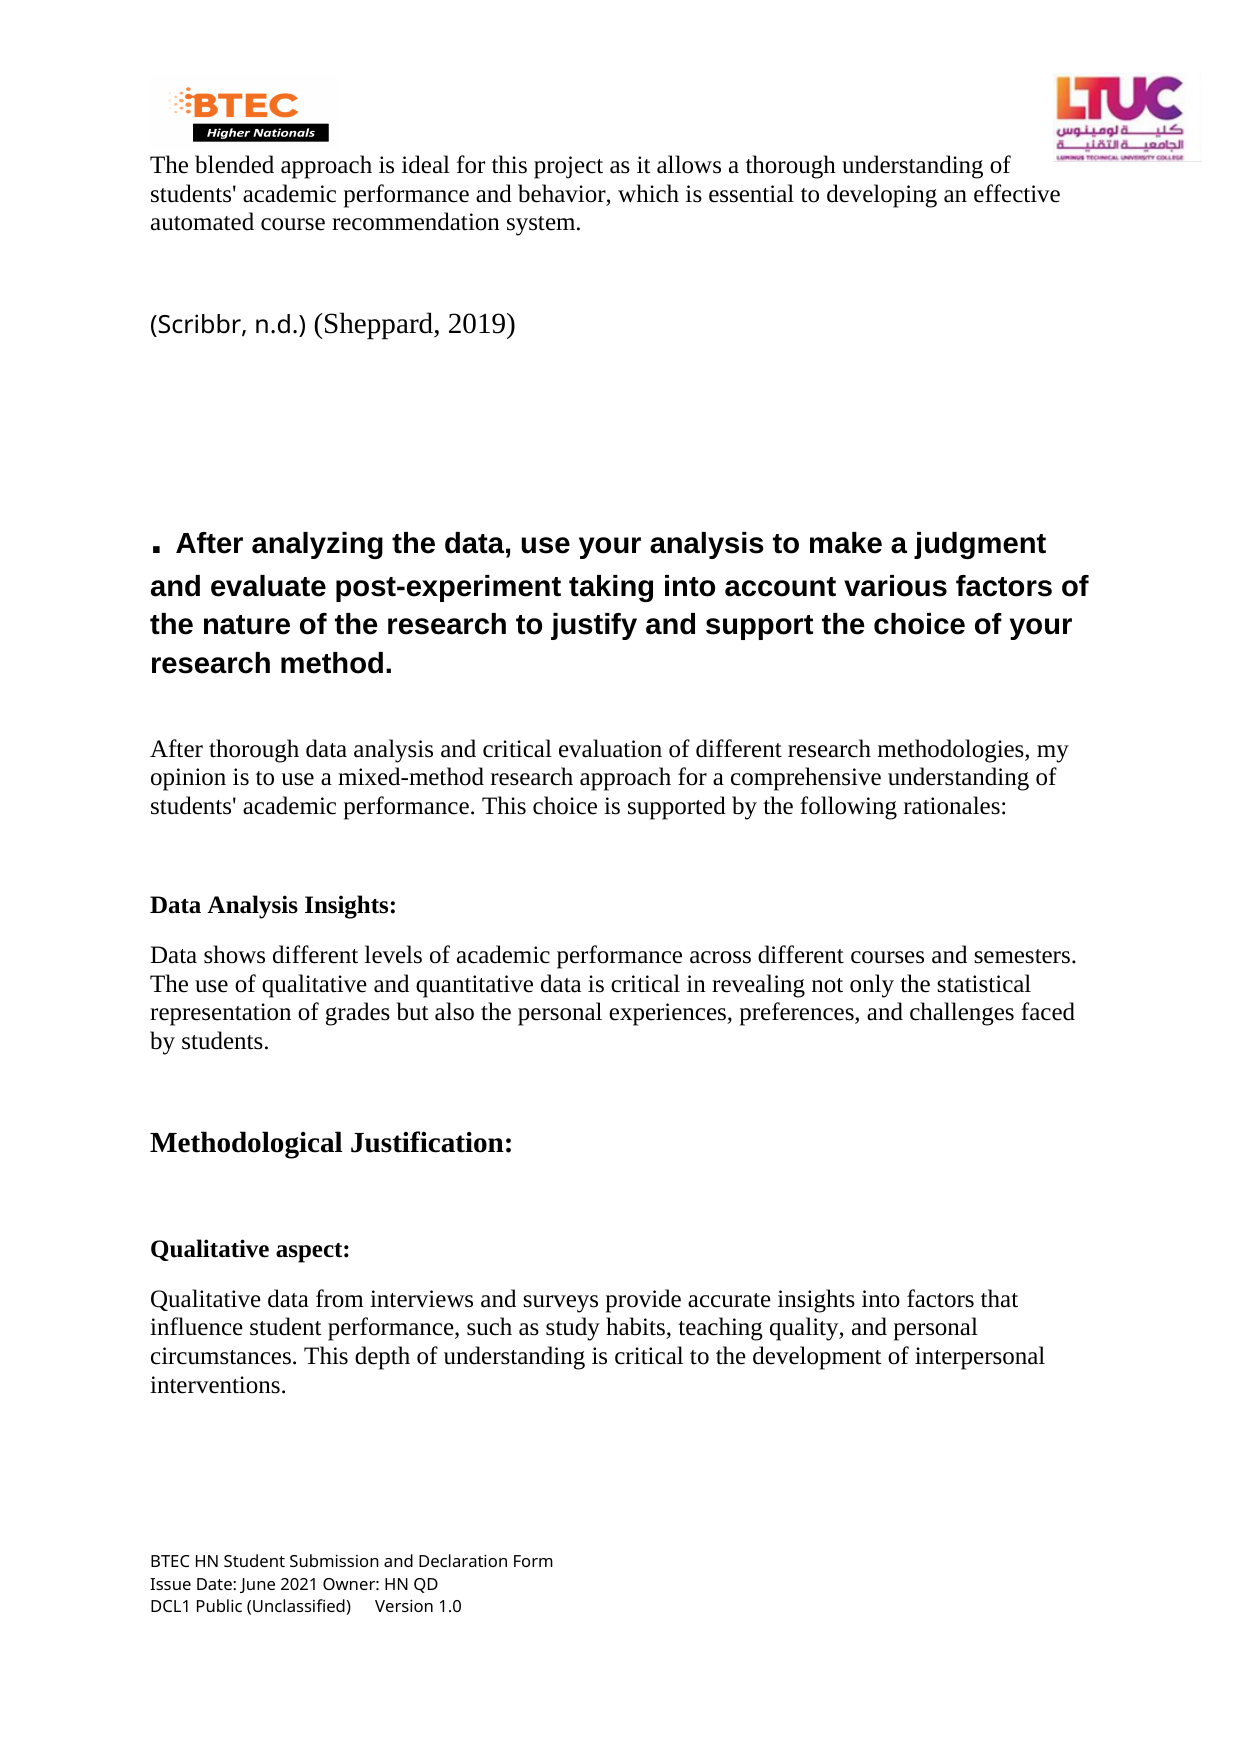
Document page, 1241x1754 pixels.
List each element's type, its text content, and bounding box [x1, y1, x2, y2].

text Qualitative data from interviews and surveys provide accurate insights into factors that influence student performance, such as study habits, teaching quality, and personal circumstances. This depth of understanding is critical to the development of interpersonal interventions. [150, 1284, 1090, 1399]
picture [150, 76, 339, 150]
text Data shows different levels of academic performance across different courses and semesters. The use of qualitative and quantitative data is critical in revealing not only the statistical representation of grades but also the personal experiences, preferences, and challenges faced by students. [150, 940, 1090, 1055]
text . After analyzing the data, use your analysis to make a judgment and evaluate post-experiment taking into account various factors of the nature of the research to justify and support the choice of your research method. [150, 511, 1090, 679]
text Qualitative aspect: [150, 1234, 1090, 1263]
text After thorough data analysis and critical evaluation of different research methodologies, my opinion is to use a mixed-method research approach for a comprehensive understanding of students' academic performance. This choice is supported by the following rationales: [150, 734, 1090, 820]
text The blended approach is ideal for this project as it allows a thorough understanding of students' academic performance and behavior, which is essential to developing an effective automated course recommendation system. [150, 150, 1090, 236]
text Data Analysis Insights: [150, 890, 1090, 919]
picture [1053, 73, 1202, 163]
text Methodological Justification: [150, 1125, 1090, 1159]
